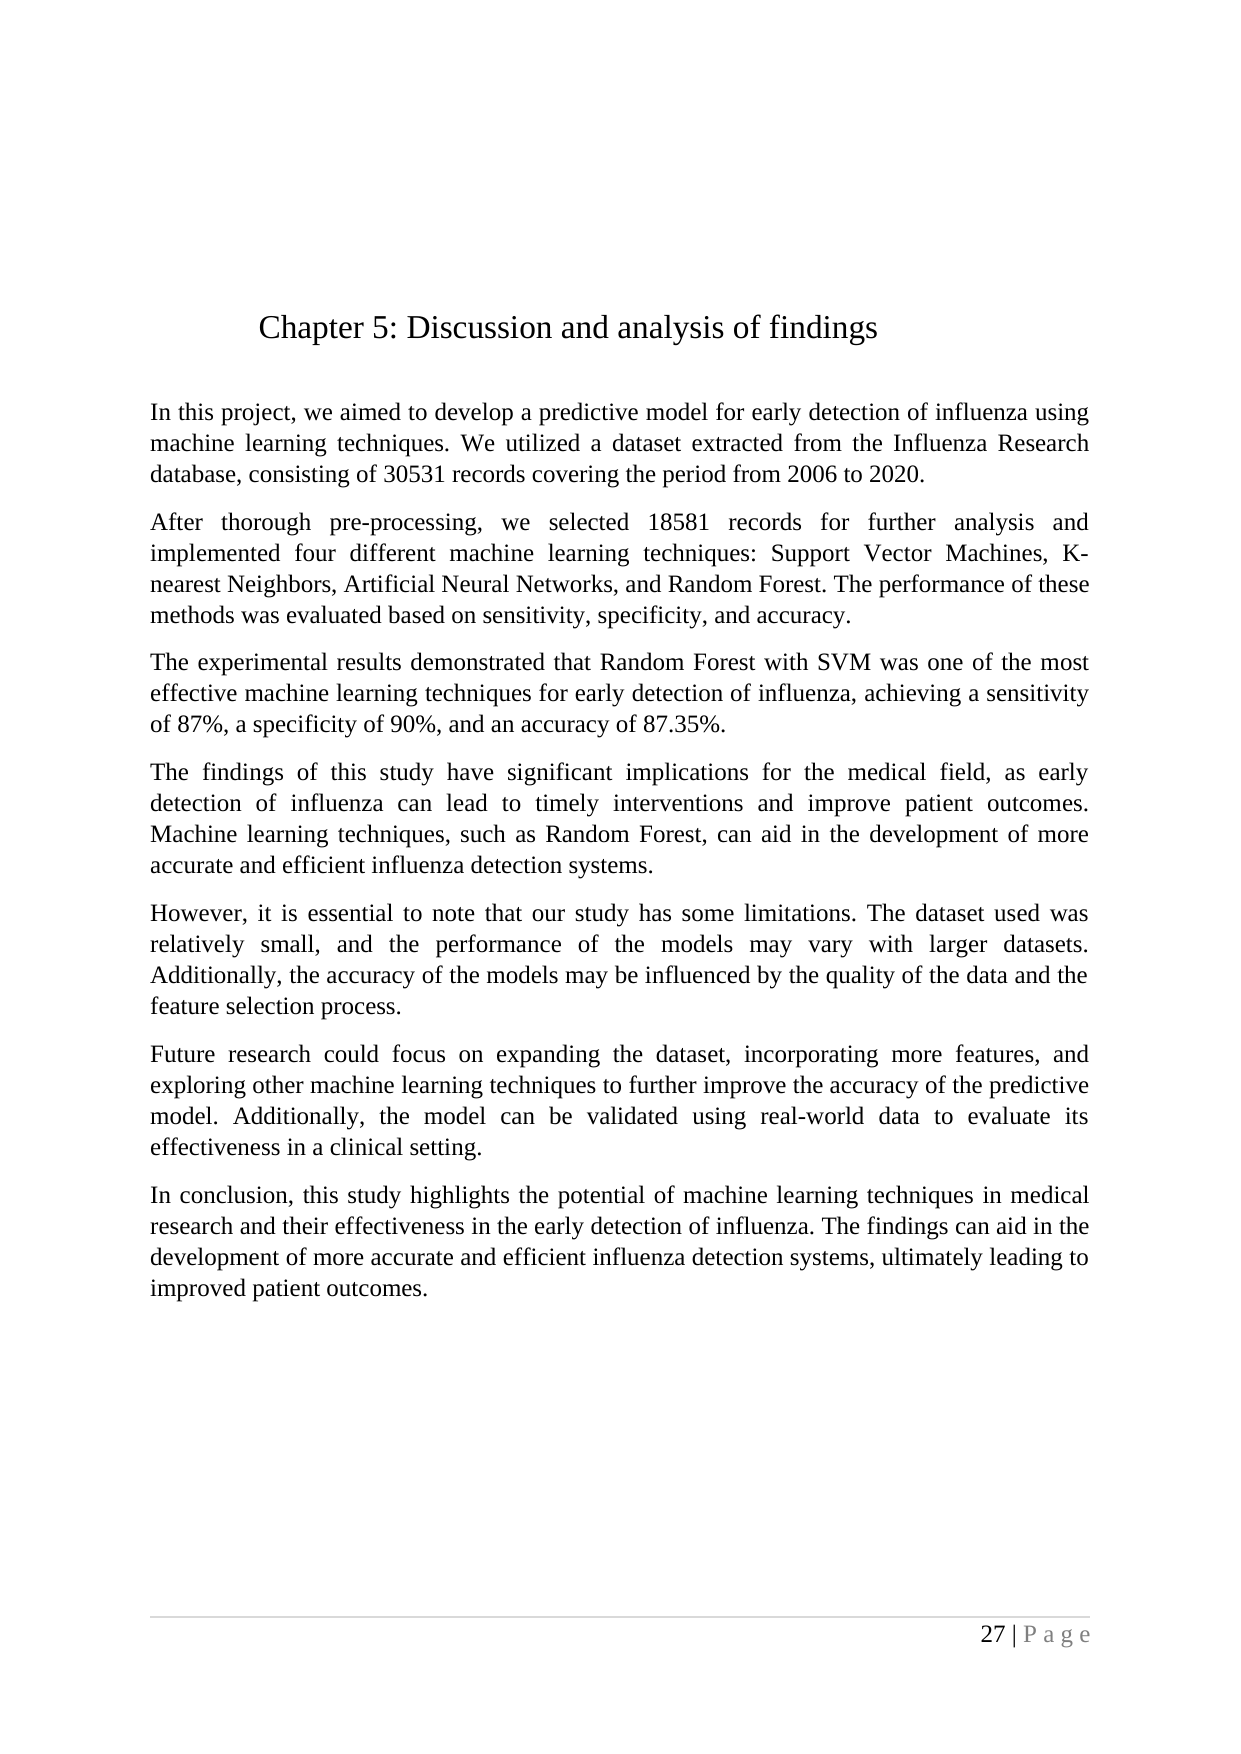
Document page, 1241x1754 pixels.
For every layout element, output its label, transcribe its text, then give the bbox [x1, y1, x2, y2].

text In this project, we aimed to develop a predictive model for early detection of influenza using machine learning techniques. We utilized a dataset extracted from the Influenza Research database, consisting of 30531 records covering the period from 2006 to 2020. [150, 397, 1090, 488]
text Future research could focus on expanding the dataset, incorporating more features, and exploring other machine learning techniques to further improve the accuracy of the predictive model. Additionally, the model can be validated using real-world data to evaluate its effectiveness in a clinical setting. [150, 1039, 1090, 1161]
subtitle Chapter 5: Discussion and analysis of findings [150, 308, 1090, 346]
text The experimental results demonstrated that Random Forest with SVM was one of the most effective machine learning techniques for early detection of influenza, achieving a sensitivity of 87%, a specificity of 90%, and an accuracy of 87.35%. [150, 647, 1090, 738]
text After thorough pre-processing, we selected 18581 records for further analysis and implemented four different machine learning techniques: Support Vector Machines, K-nearest Neighbors, Artificial Neural Networks, and Random Forest. The performance of these methods was evaluated based on sensitivity, specificity, and accuracy. [150, 507, 1090, 628]
text The findings of this study have significant implications for the medical field, as early detection of influenza can lead to timely interventions and improve patient outcomes. Machine learning techniques, such as Random Forest, can aid in the development of more accurate and efficient influenza detection systems. [150, 757, 1090, 879]
text In conclusion, this study highlights the potential of machine learning techniques in medical research and their effectiveness in the early detection of influenza. The findings can aid in the development of more accurate and efficient influenza detection systems, ultimately leading to improved patient outcomes. [150, 1180, 1090, 1302]
text However, it is essential to note that our study has some limitations. The dataset used was relatively small, and the performance of the models may vary with larger datasets. Additionally, the accuracy of the models may be influenced by the quality of the data and the feature selection process. [150, 898, 1090, 1020]
